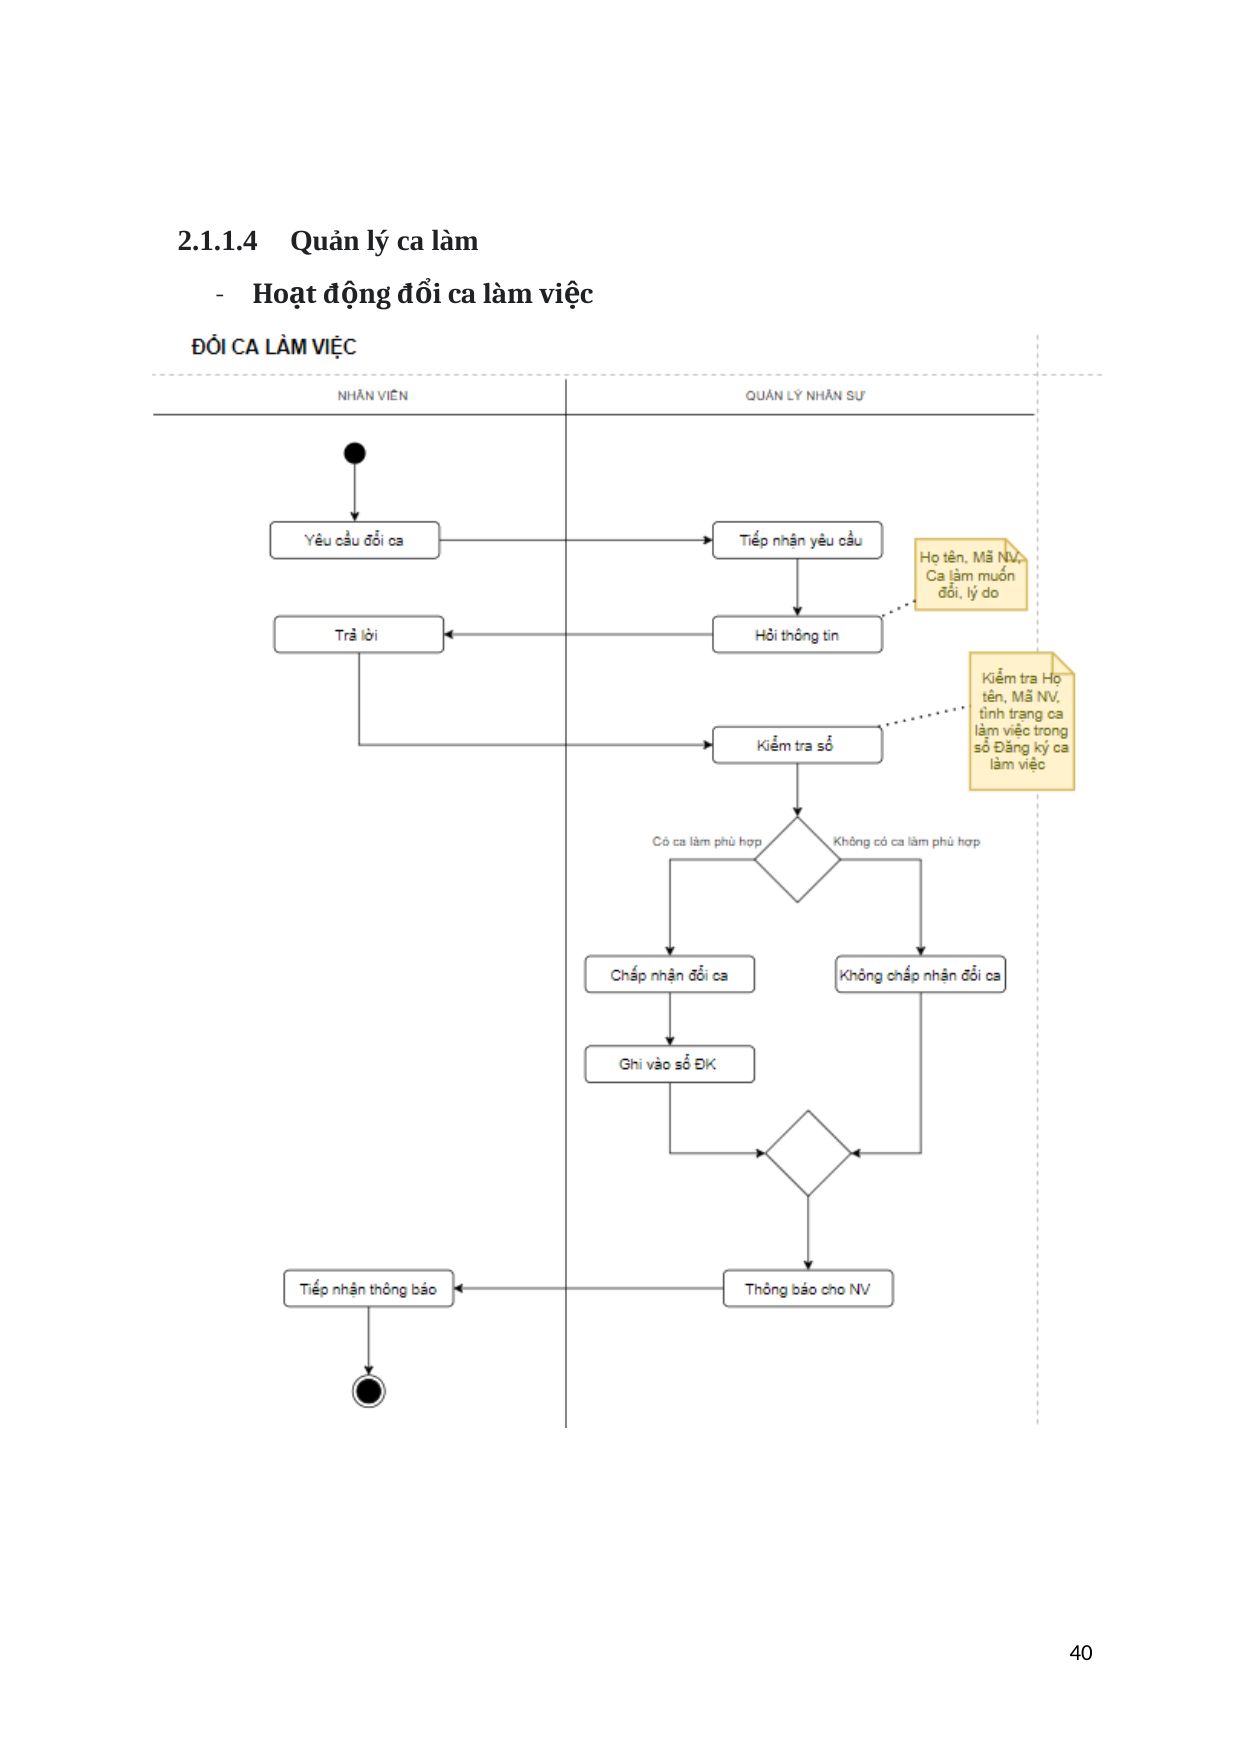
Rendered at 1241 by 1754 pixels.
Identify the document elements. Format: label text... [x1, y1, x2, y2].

picture [152, 333, 1103, 1428]
subtitle Quản lý ca làm [177, 223, 1092, 257]
list Hoạt động đổi ca làm việc [215, 277, 1092, 311]
